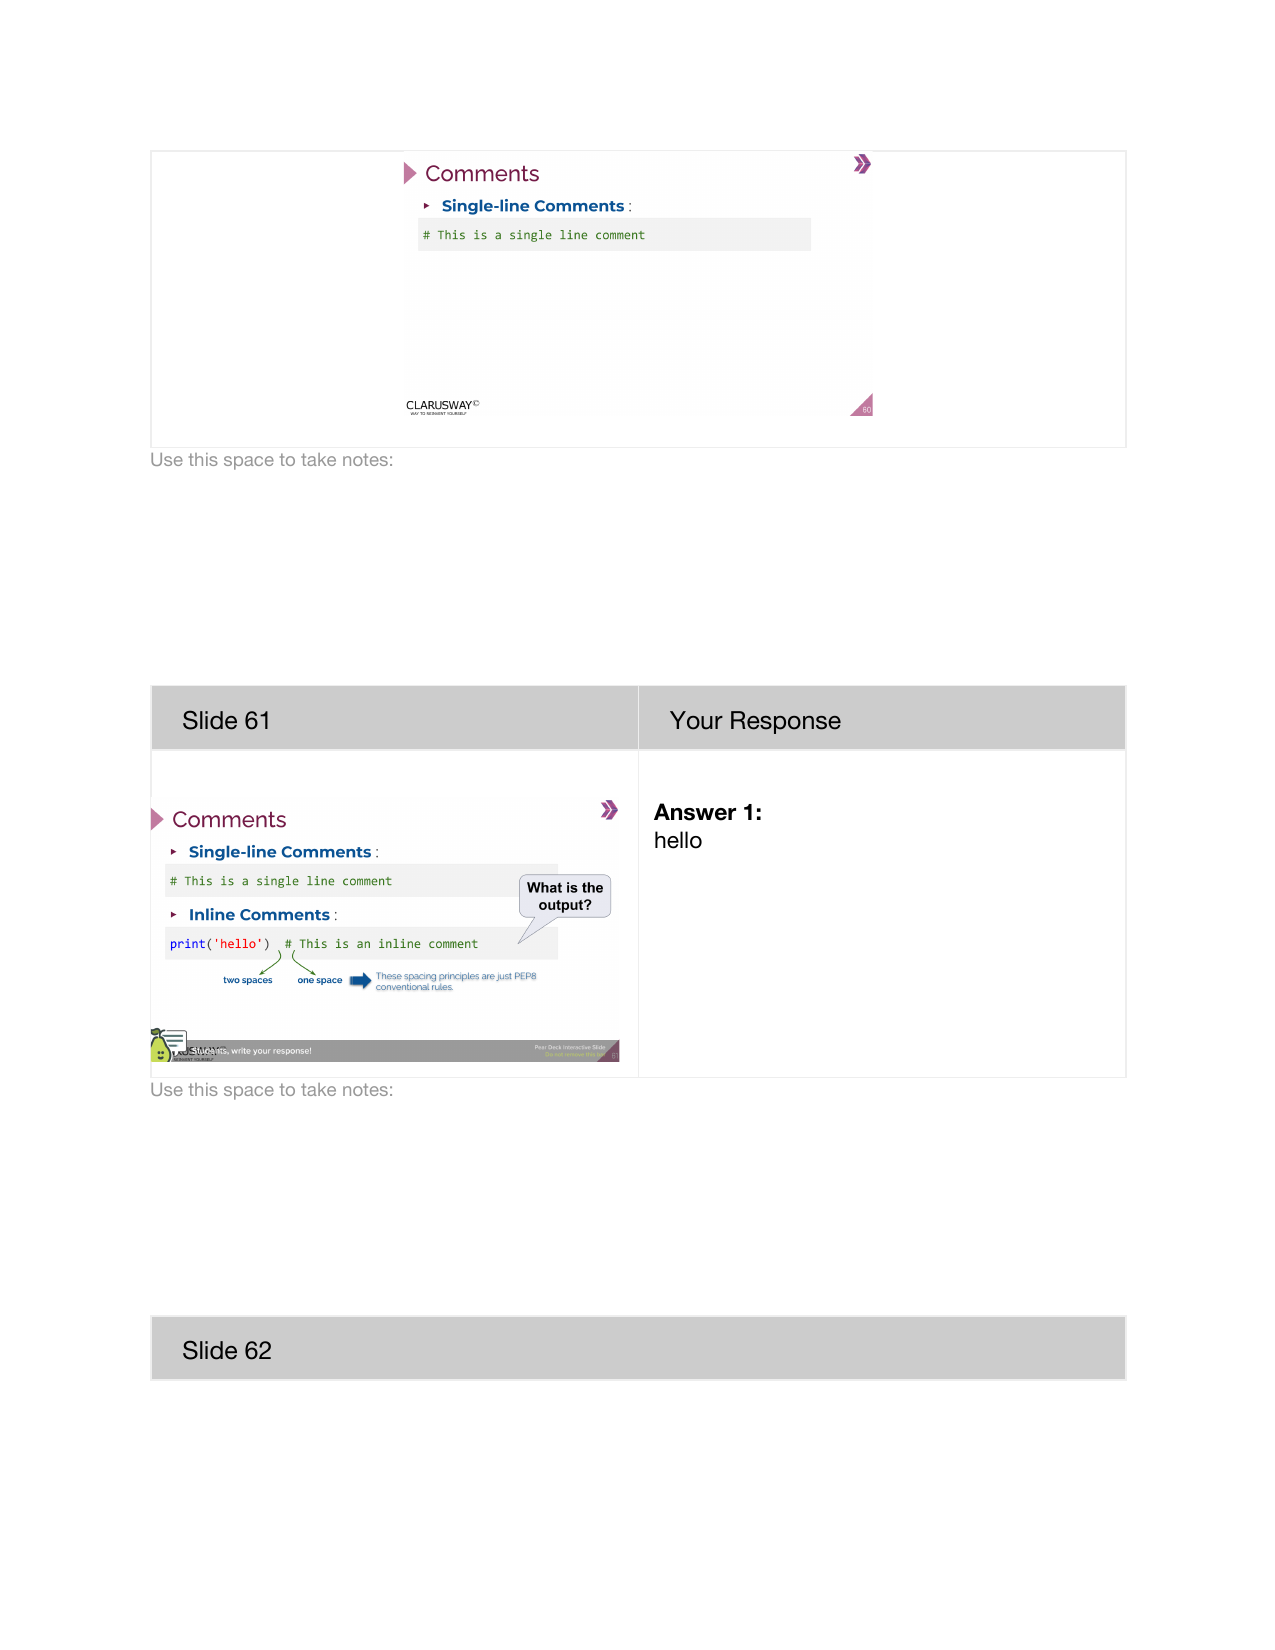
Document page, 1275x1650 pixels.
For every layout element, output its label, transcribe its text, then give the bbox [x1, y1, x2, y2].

text Use this space to take notes: [150, 1078, 1125, 1102]
table_header Slide 61 [152, 686, 638, 749]
table_cell Answer 1: hello [639, 751, 1125, 1077]
picture [150, 797, 620, 1062]
picture [403, 151, 873, 416]
table_cell [152, 751, 638, 1077]
table_header Your Response [639, 686, 1125, 749]
table_cell [152, 152, 1125, 447]
text Use this space to take notes: [150, 448, 1125, 472]
table_header Slide 62 [152, 1317, 1125, 1379]
